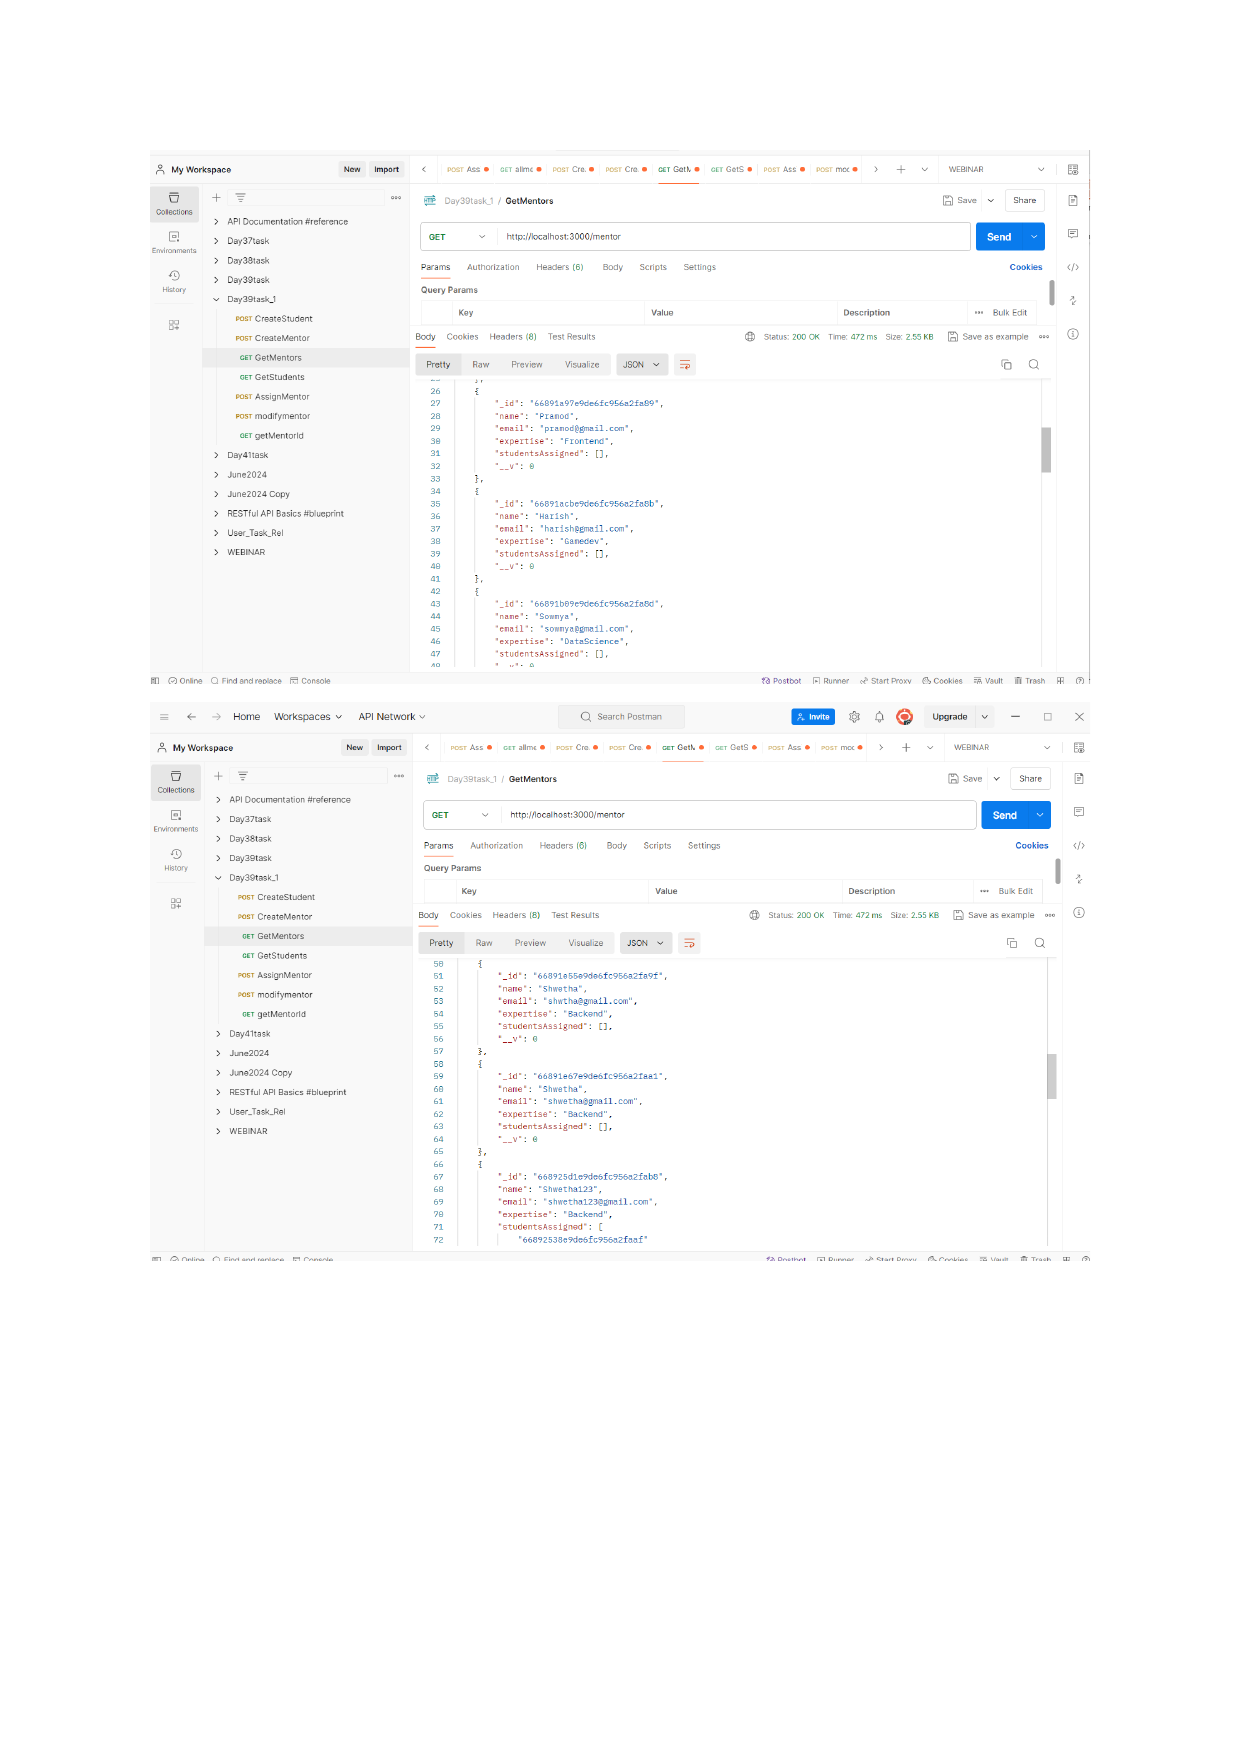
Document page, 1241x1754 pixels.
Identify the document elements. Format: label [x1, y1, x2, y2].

picture [150, 150, 1091, 684]
picture [150, 702, 1091, 1261]
